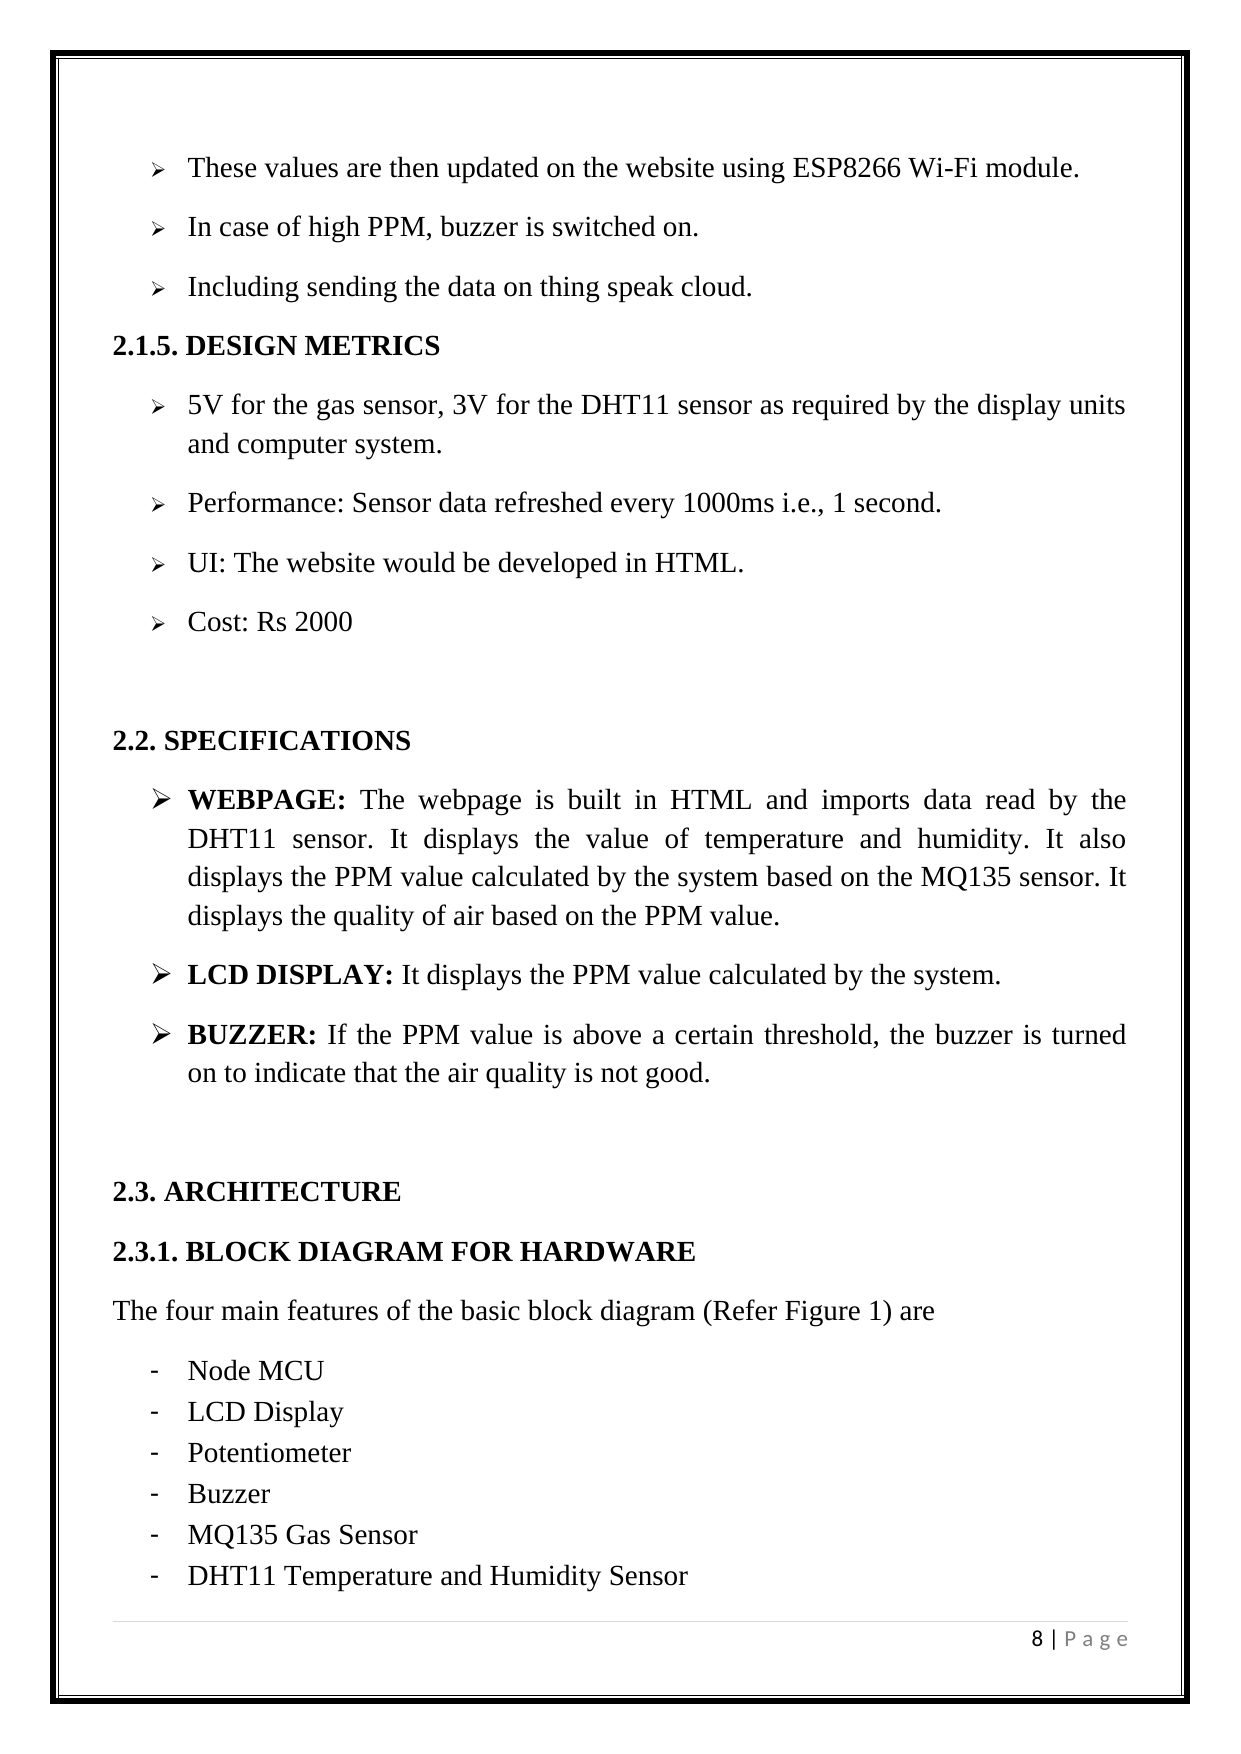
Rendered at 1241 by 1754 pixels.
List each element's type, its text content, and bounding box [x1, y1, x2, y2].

list Cost: Rs 2000 [150, 604, 1128, 638]
list Including sending the data on thing speak cloud. [150, 269, 1128, 302]
list These values are then updated on the website using ESP8266 Wi-Fi module. [150, 150, 1128, 183]
list MQ135 Gas Sensor [150, 1516, 1128, 1552]
text 2.1.5. DESIGN METRICS [112, 328, 1128, 362]
list Performance: Sensor data refreshed every 1000ms i.e., 1 second. [150, 485, 1128, 519]
list BUZZER: If the PPM value is above a certain threshold, the buzzer is turned on to indicate that the air quality is not good. [150, 1017, 1128, 1089]
list Buzzer [150, 1475, 1128, 1511]
text 2.3.1. BLOCK DIAGRAM FOR HARDWARE [112, 1234, 1128, 1267]
list WEBPAGE: The webpage is built in HTML and imports data read by the DHT11 sensor. It displays the value of temperature and humidity. It also displays the PPM value calculated by the system based on the MQ135 sensor. It displays the quality of air based on the PPM value. [150, 782, 1128, 932]
text 2.3. ARCHITECTURE [112, 1174, 1128, 1208]
list Potentiometer [150, 1434, 1128, 1470]
list LCD DISPLAY: It displays the PPM value calculated by the system. [150, 957, 1128, 991]
list LCD Display [150, 1393, 1128, 1429]
list In case of high PPM, buzzer is switched on. [150, 209, 1128, 243]
list Node MCU [150, 1352, 1128, 1388]
list 5V for the gas sensor, 3V for the DHT11 sensor as required by the display units and computer system. [150, 387, 1128, 459]
list UI: The website would be developed in HTML. [150, 545, 1128, 578]
list DHT11 Temperature and Humidity Sensor [150, 1557, 1128, 1593]
text The four main features of the basic block diagram (Refer Figure 1) are [112, 1293, 1128, 1327]
text 2.2. SPECIFICATIONS [112, 723, 1128, 756]
